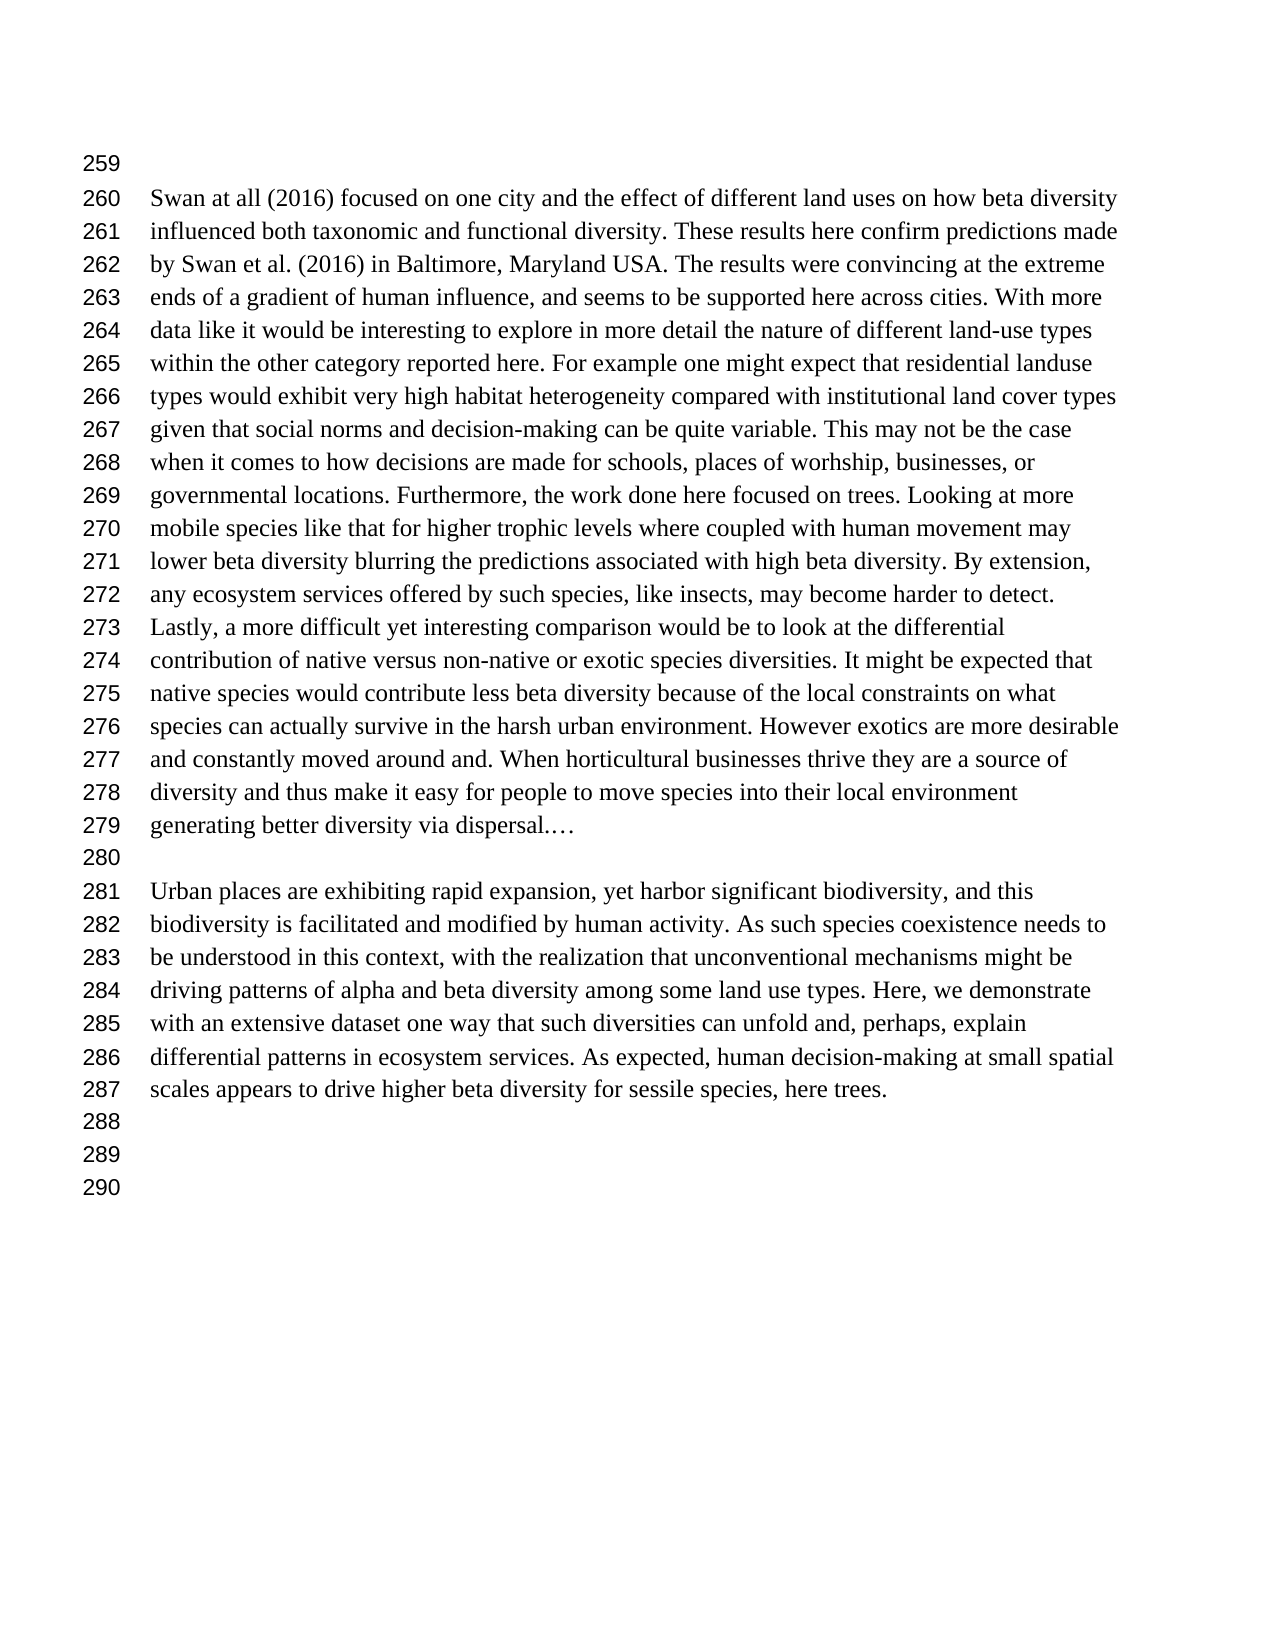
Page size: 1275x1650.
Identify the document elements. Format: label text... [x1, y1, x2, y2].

text Urban places are exhibiting rapid expansion, yet harbor significant biodiversity, and this biodiversity is facilitated and modified by human activity. As such species coexistence needs to be understood in this context, with the realization that unconventional mechanisms might be driving patterns of alpha and beta diversity among some land use types. Here, we demonstrate with an extensive dataset one way that such diversities can unfold and, perhaps, explain differential patterns in ecosystem services. As expected, human decision-making at small spatial scales appears to drive higher beta diversity for sessile species, here trees. [150, 876, 1125, 1103]
text Swan at all (2016) focused on one city and the effect of different land uses on how beta diversity influenced both taxonomic and functional diversity. These results here confirm predictions made by Swan et al. (2016) in Baltimore, Maryland USA. The results were convincing at the extreme ends of a gradient of human influence, and seems to be supported here across cities. With more data like it would be interesting to explore in more detail the nature of different land-use types within the other category reported here. For example one might expect that residential landuse types would exhibit very high habitat heterogeneity compared with institutional land cover types given that social norms and decision-making can be quite variable. This may not be the case when it comes to how decisions are made for schools, places of worhship, businesses, or governmental locations. Furthermore, the work done here focused on trees. Looking at more mobile species like that for higher trophic levels where coupled with human movement may lower beta diversity blurring the predictions associated with high beta diversity. By extension, any ecosystem services offered by such species, like insects, may become harder to detect. Lastly, a more difficult yet interesting comparison would be to look at the differential contribution of native versus non-native or exotic species diversities. It might be expected that native species would contribute less beta diversity because of the local constraints on what species can actually survive in the harsh urban environment. However exotics are more desirable and constantly moved around and. When horticultural businesses thrive they are a source of diversity and thus make it easy for people to move species into their local environment generating better diversity via dispersal.… [150, 183, 1125, 839]
